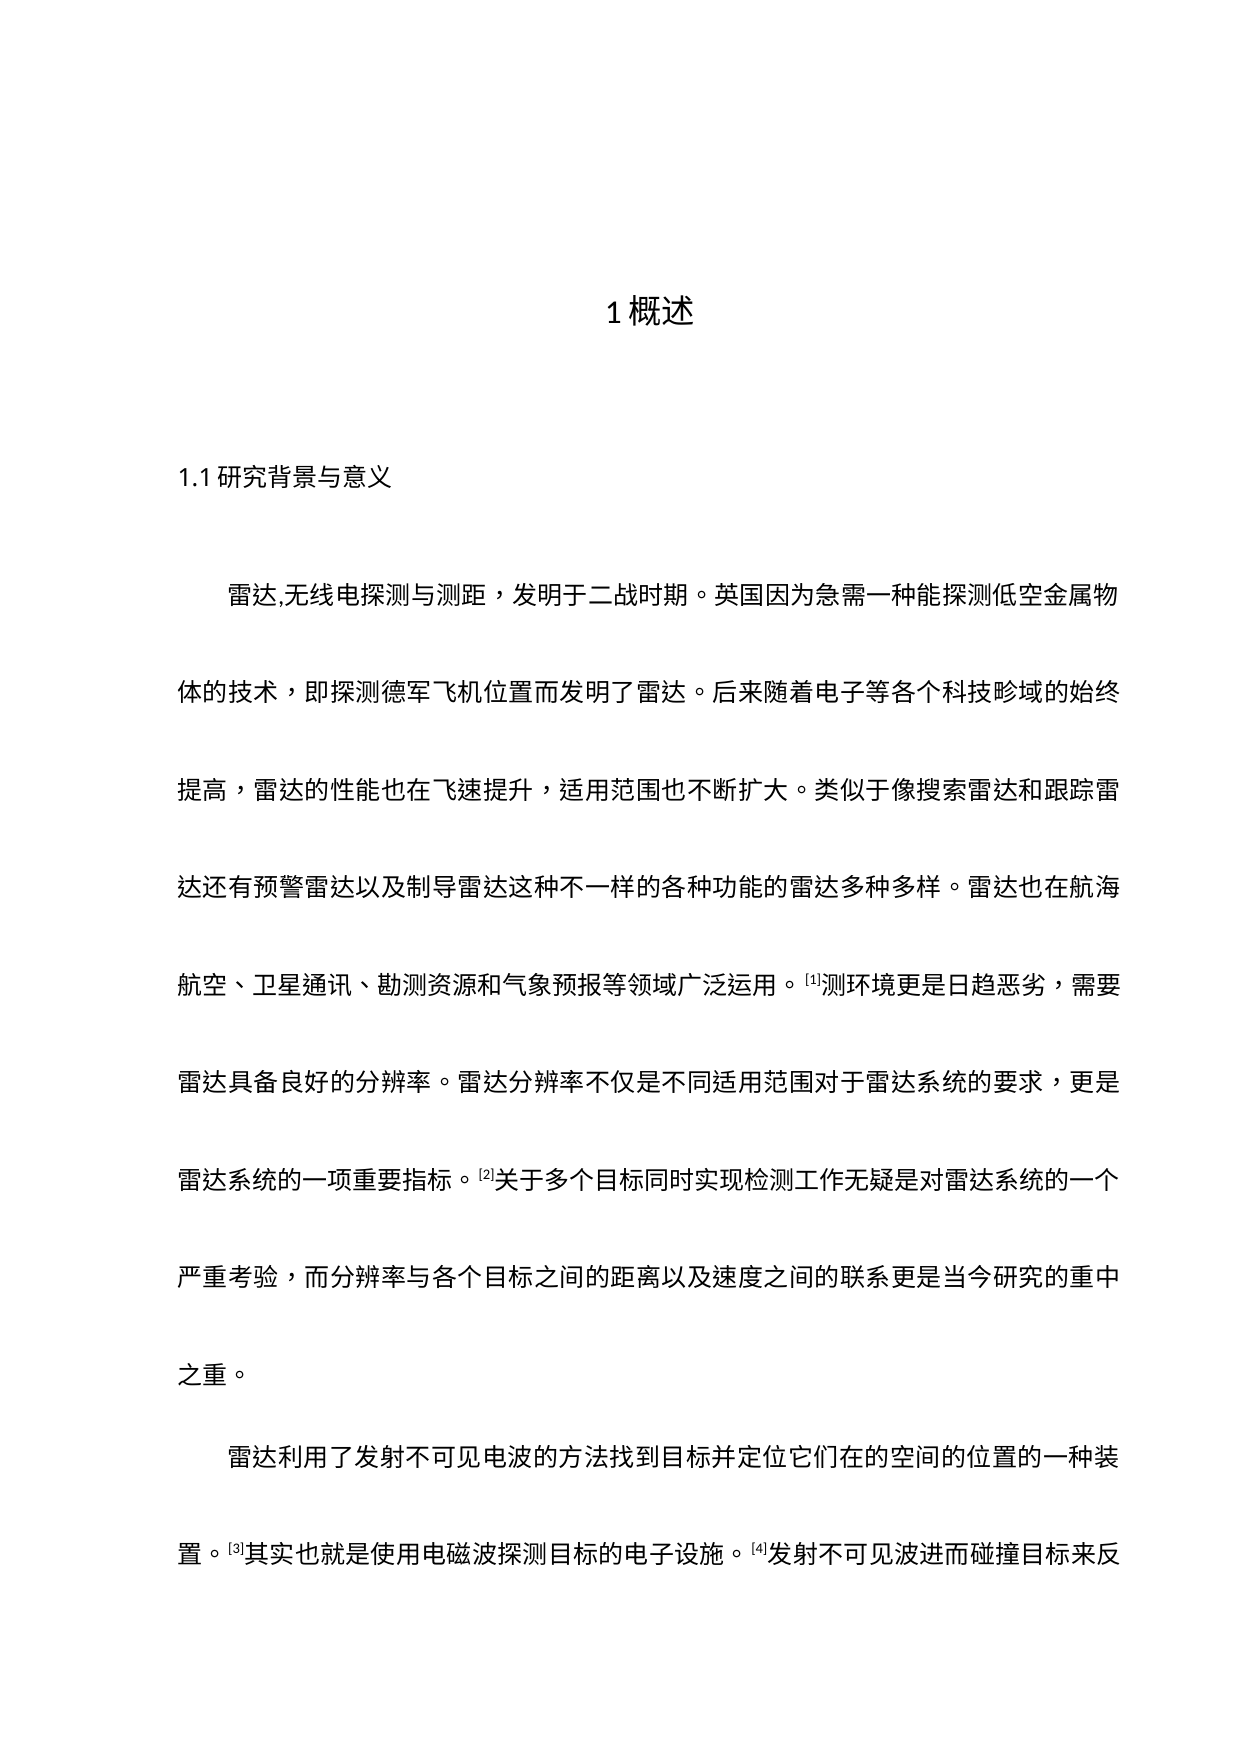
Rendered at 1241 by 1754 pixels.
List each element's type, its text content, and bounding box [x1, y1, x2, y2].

subtitle 1.1研究背景与意义 [177, 443, 1122, 508]
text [177, 1424, 1122, 1586]
text 雷达,无线电探测与测距，发明于二战时期。英国因为急需一种能探测低空金属物体的技术，即探测德军飞机位置而发明了雷达。后来随着电子等各个科技畛域的始终提高，雷达的性能也在飞速提升，适用范围也不断扩大。类似于像搜索雷达和跟踪雷达还有预警雷达以及制导雷达这种不一样的各种功能的雷达多种多样。雷达也在航海航空、卫星通讯、勘测资源和气象预报等领域广泛运用。[1]测环境更是日趋恶劣，需要雷达具备良好的分辨率。雷达分辨率不仅是不同适用范围对于雷达系统的要求，更是雷达系统的一项重要指标。[2]关于多个目标同时实现检测工作无疑是对雷达系统的一个严重考验，而分辨率与各个目标之间的距离以及速度之间的联系更是当今研究的重中之重。 [177, 562, 1122, 1407]
subtitle 1概述 [177, 276, 1122, 341]
